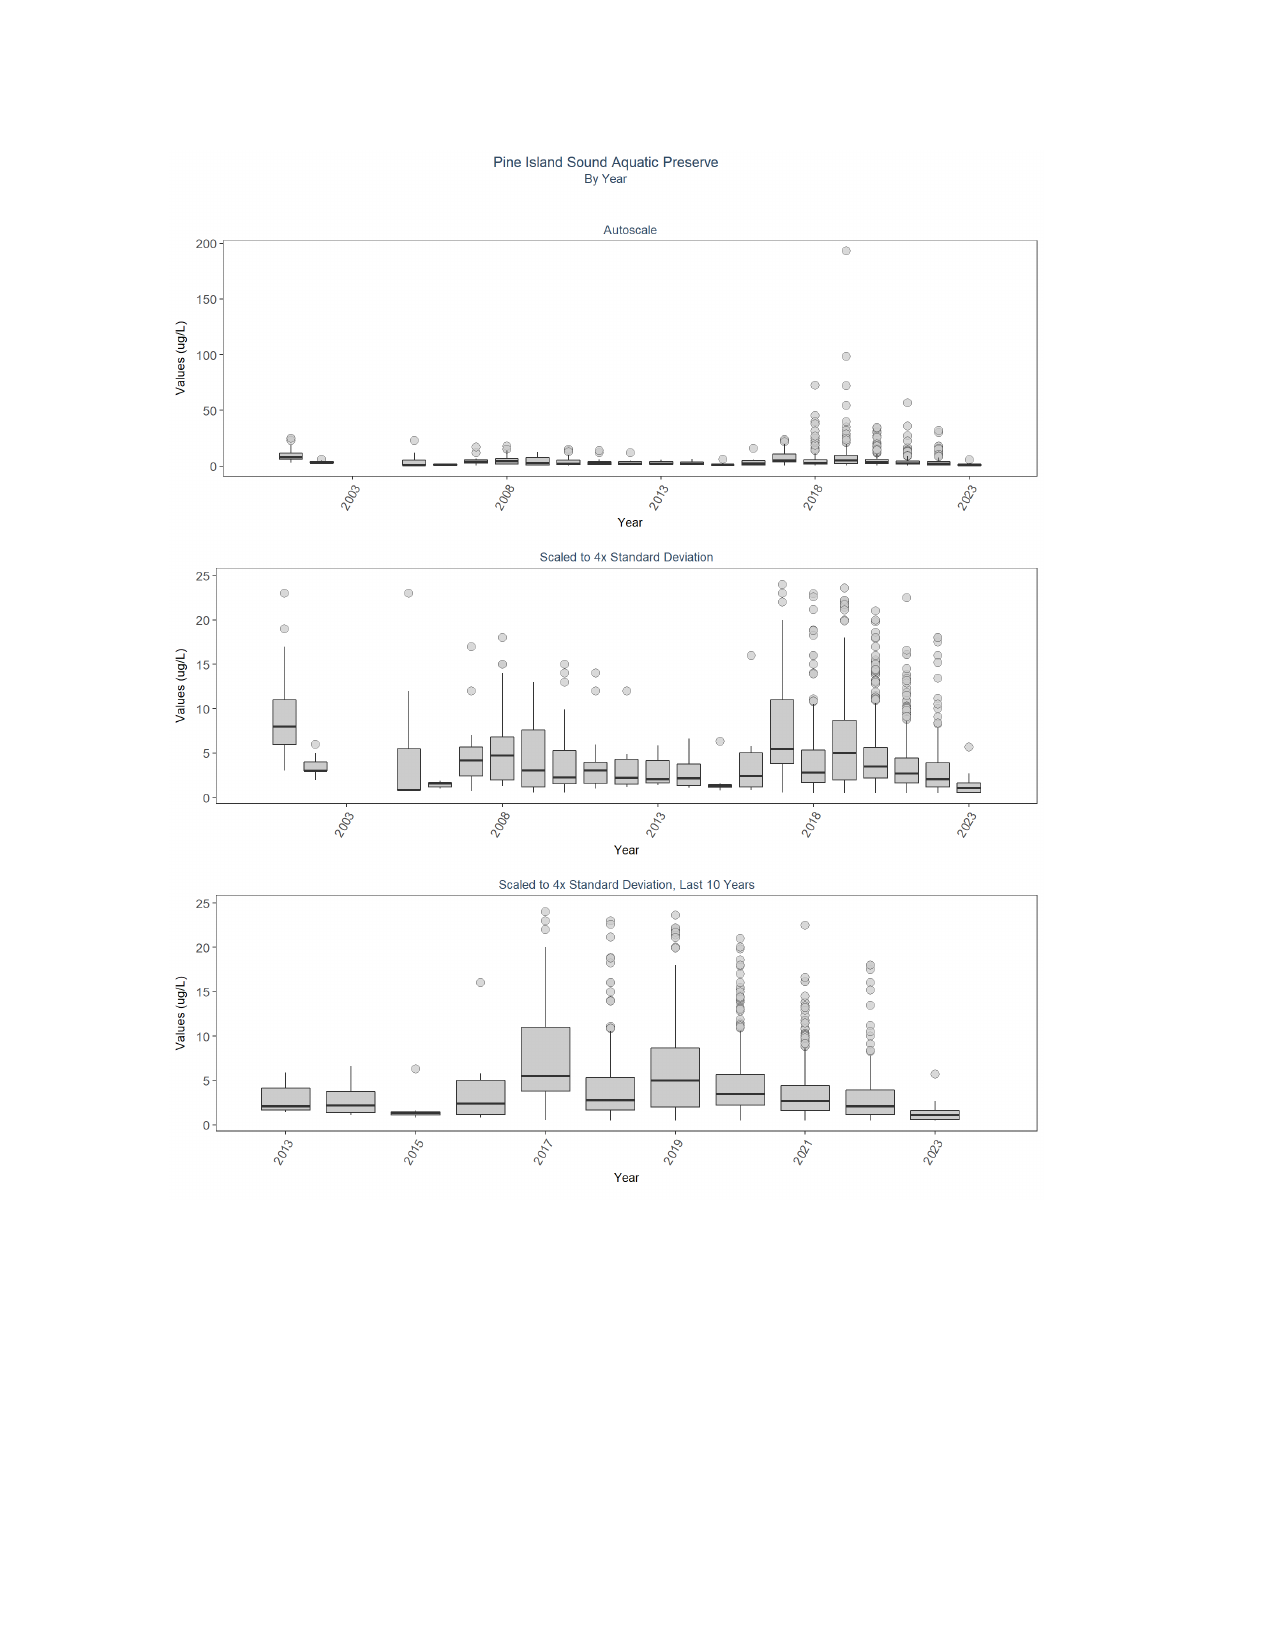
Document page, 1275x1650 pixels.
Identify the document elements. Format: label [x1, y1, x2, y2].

picture [168, 150, 1044, 1200]
